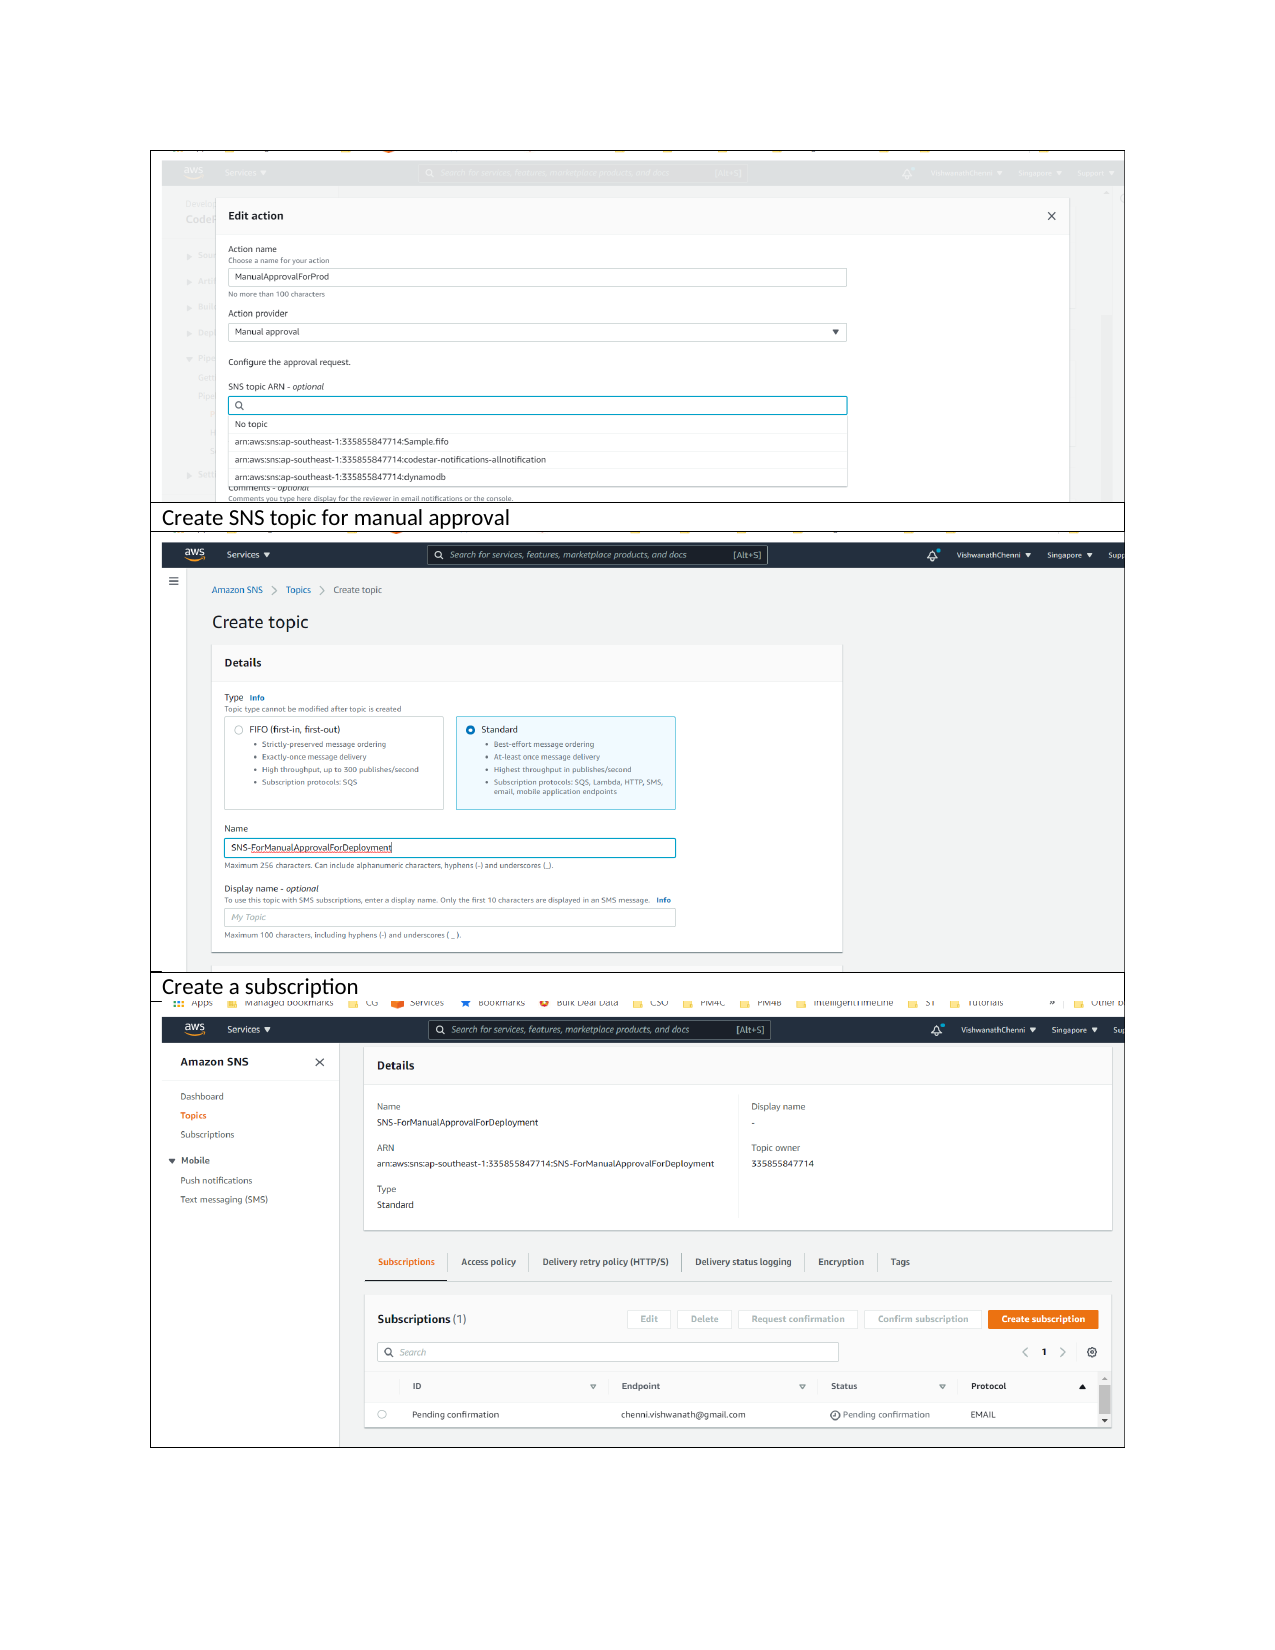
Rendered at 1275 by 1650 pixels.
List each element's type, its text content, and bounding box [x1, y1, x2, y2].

picture [161, 532, 1125, 972]
picture [161, 1001, 1125, 1447]
table_cell Create a subscription [151, 973, 1124, 1001]
table_cell Create SNS topic for manual approval [151, 503, 1124, 531]
table_cell [151, 1002, 161, 1447]
picture [161, 151, 1125, 502]
table_cell [151, 532, 161, 971]
table_cell [151, 151, 161, 502]
